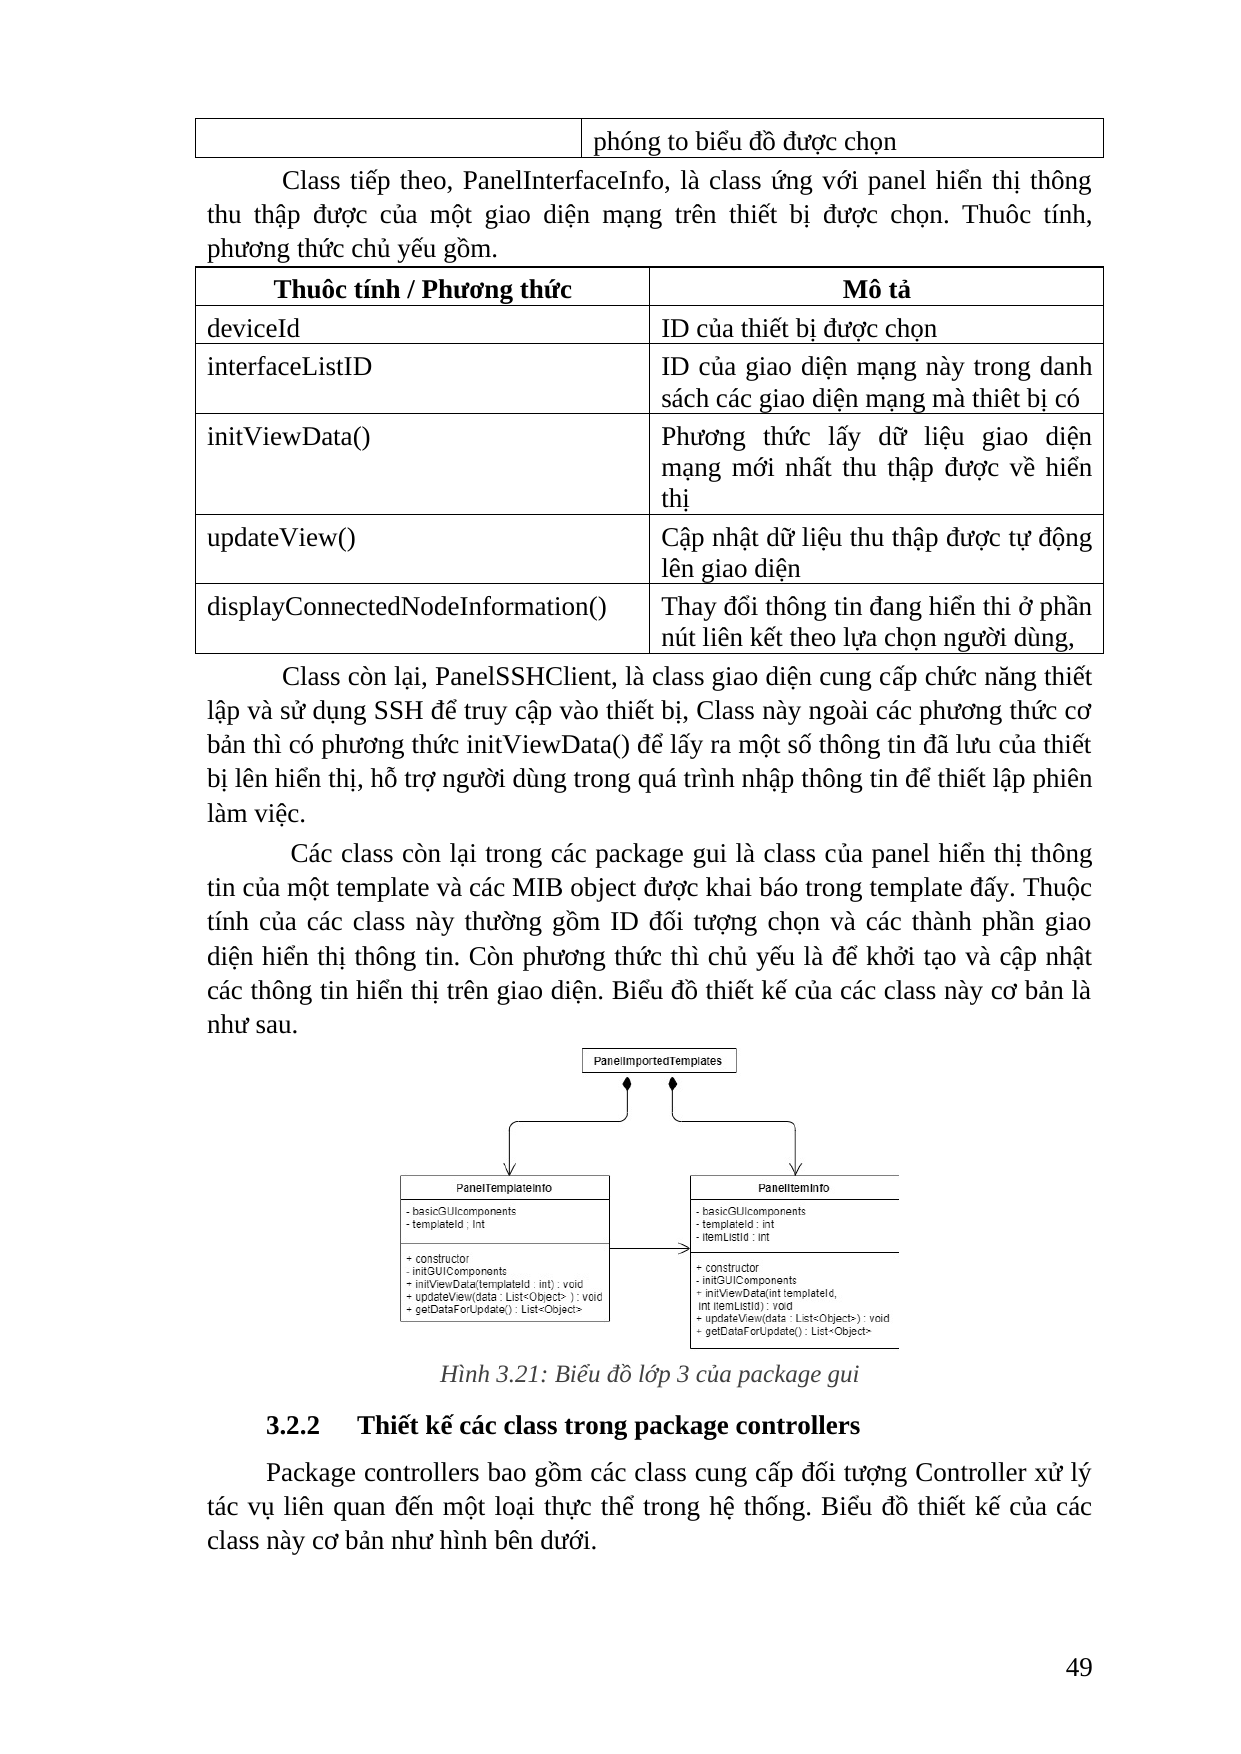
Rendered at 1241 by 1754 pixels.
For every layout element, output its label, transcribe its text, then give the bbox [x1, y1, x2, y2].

text Class còn lại, PanelSSHClient, là class giao diện cung cấp chức năng thiết lập và sử dụng SSH để truy cập vào thiết bị, Class này ngoài các phương thức cơ bản thì có phương thức initViewData() để lấy ra một số thông tin đã lưu của thiết bị lên hiển thị, hỗ trợ người dùng trong quá trình nhập thông tin để thiết lập phiên làm việc. [207, 660, 1092, 828]
text Class tiếp theo, PanelInterfaceInfo, là class ứng với panel hiển thị thông thu thập được của một giao diện mạng trên thiết bị được chọn. Thuôc tính, phương thức chủ yếu gồm. [207, 164, 1092, 263]
table_cell interfaceListID [196, 344, 649, 413]
table_header Thuôc tính / Phương thức [196, 268, 649, 305]
table_cell initViewData() [196, 414, 649, 513]
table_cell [582, 119, 1103, 157]
table_cell displayConnectedNodeInformation() [196, 584, 649, 653]
table_cell deviceId [196, 306, 649, 343]
table_cell Phương thức lấy dữ liệu giao diện mạng mới nhất thu thập được về hiển thị [650, 414, 1103, 513]
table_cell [196, 119, 581, 157]
subtitle Thiết kế các class trong package controllers [266, 1409, 1092, 1440]
table_cell updateView() [196, 515, 649, 583]
table_cell ID của thiết bị được chọn [650, 306, 1103, 343]
text Package controllers bao gồm các class cung cấp đối tượng Controller xử lý tác vụ liên quan đến một loại thực thể trong hệ thống. Biểu đồ thiết kế của các class này cơ bản như hình bên dưới. [207, 1456, 1092, 1555]
text Các class còn lại trong các package gui là class của panel hiển thị thông tin của một template và các MIB object được khai báo trong template đấy. Thuộc tính của các class này thường gồm ID đối tượng chọn và các thành phần giao diện hiển thị thông tin. Còn phương thức thì chủ yếu là để khởi tạo và cập nhật các thông tin hiển thị trên giao diện. Biểu đồ thiết kế của các class này cơ bản là như sau. [207, 837, 1092, 1039]
table_cell ID của giao diện mạng này trong danh sách các giao diện mạng mà thiêt bị có [650, 344, 1103, 413]
table_header Mô tả [650, 268, 1103, 305]
picture [400, 1048, 899, 1351]
table_cell Thay đổi thông tin đang hiển thi ở phần nút liên kết theo lựa chọn người dùng, [650, 584, 1103, 653]
table_cell Cập nhật dữ liệu thu thập được tự động lên giao diện [650, 515, 1103, 583]
